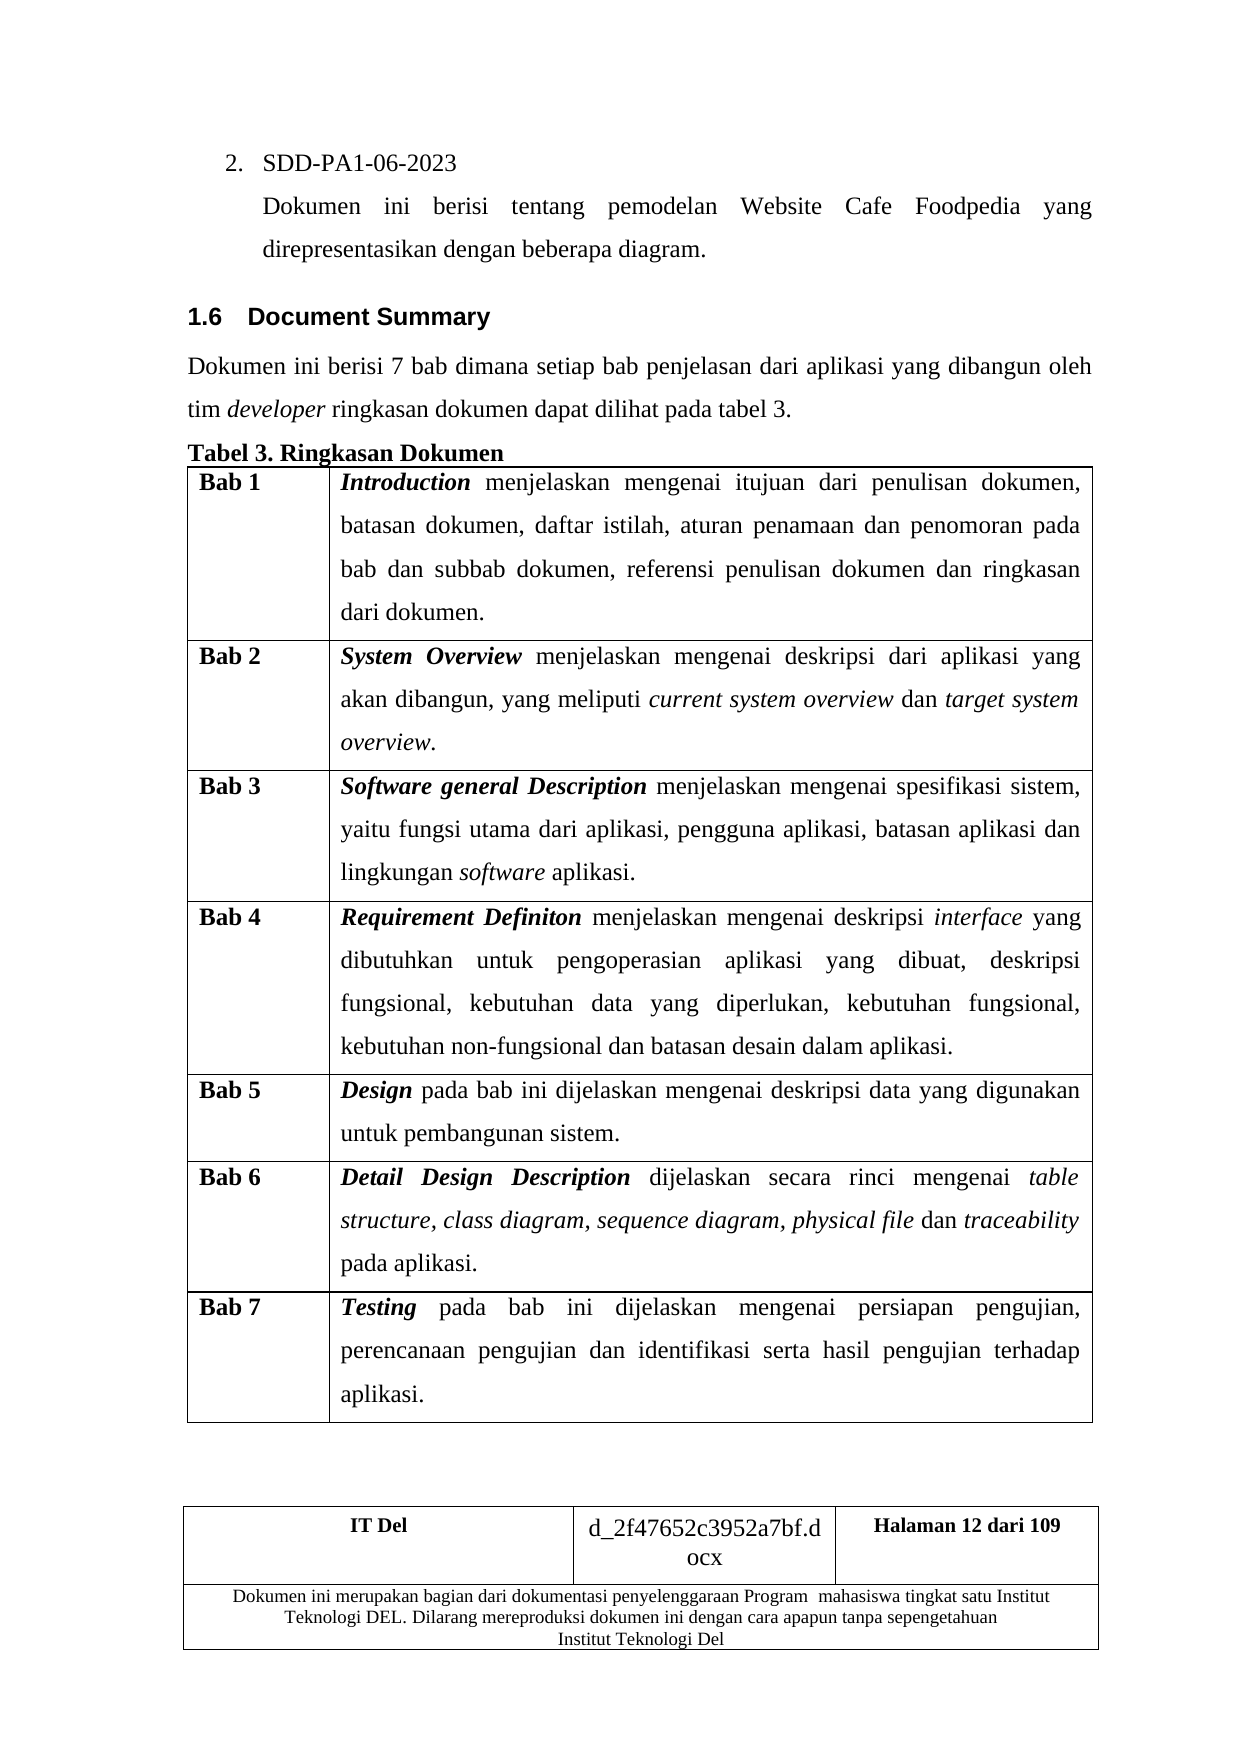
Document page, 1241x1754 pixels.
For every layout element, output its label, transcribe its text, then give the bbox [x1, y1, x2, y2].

text Tabel 3. Ringkasan Dokumen [187, 438, 1092, 466]
table_cell Requirement Definiton menjelaskan mengenai deskripsi interface yang dibutuhkan untuk pengoperasian aplikasi yang dibuat, deskripsi fungsional, kebutuhan data yang diperlukan, kebutuhan fungsional, kebutuhan non-fungsional dan batasan desain dalam aplikasi. [330, 902, 1092, 1074]
table_cell Bab 3 [188, 771, 329, 901]
list SDD-PA1-06-2023 [225, 148, 1092, 176]
table_cell Bab 7 [188, 1293, 329, 1422]
table_header Bab 1 [188, 468, 329, 640]
subtitle Document Summary [187, 302, 1092, 331]
table_cell Design pada bab ini dijelaskan mengenai deskripsi data yang digunakan untuk pembangunan sistem. [330, 1075, 1092, 1161]
table_cell System Overview menjelaskan mengenai deskripsi dari aplikasi yang akan dibangun, yang meliputi current system overview dan target system overview. [330, 641, 1092, 770]
list Dokumen ini berisi tentang pemodelan Website Cafe Foodpedia yang direpresentasikan dengan beberapa diagram. [262, 191, 1092, 263]
table_cell Detail Design Description dijelaskan secara rinci mengenai table structure, class diagram, sequence diagram, physical file dan traceability pada aplikasi. [330, 1162, 1092, 1291]
table_header Introduction menjelaskan mengenai itujuan dari penulisan dokumen, batasan dokumen, daftar istilah, aturan penamaan dan penomoran pada bab dan subbab dokumen, referensi penulisan dokumen dan ringkasan dari dokumen. [330, 468, 1092, 640]
text Dokumen ini berisi 7 bab dimana setiap bab penjelasan dari aplikasi yang dibangun oleh tim developer ringkasan dokumen dapat dilihat pada tabel 3. [187, 351, 1092, 423]
table_cell Bab 2 [188, 641, 329, 770]
table_cell Bab 4 [188, 902, 329, 1074]
table_cell Software general Description menjelaskan mengenai spesifikasi sistem, yaitu fungsi utama dari aplikasi, pengguna aplikasi, batasan aplikasi dan lingkungan software aplikasi. [330, 771, 1092, 901]
table_cell Bab 6 [188, 1162, 329, 1291]
table_cell Testing pada bab ini dijelaskan mengenai persiapan pengujian, perencanaan pengujian dan identifikasi serta hasil pengujian terhadap aplikasi. [330, 1293, 1092, 1422]
table_cell Bab 5 [188, 1075, 329, 1161]
